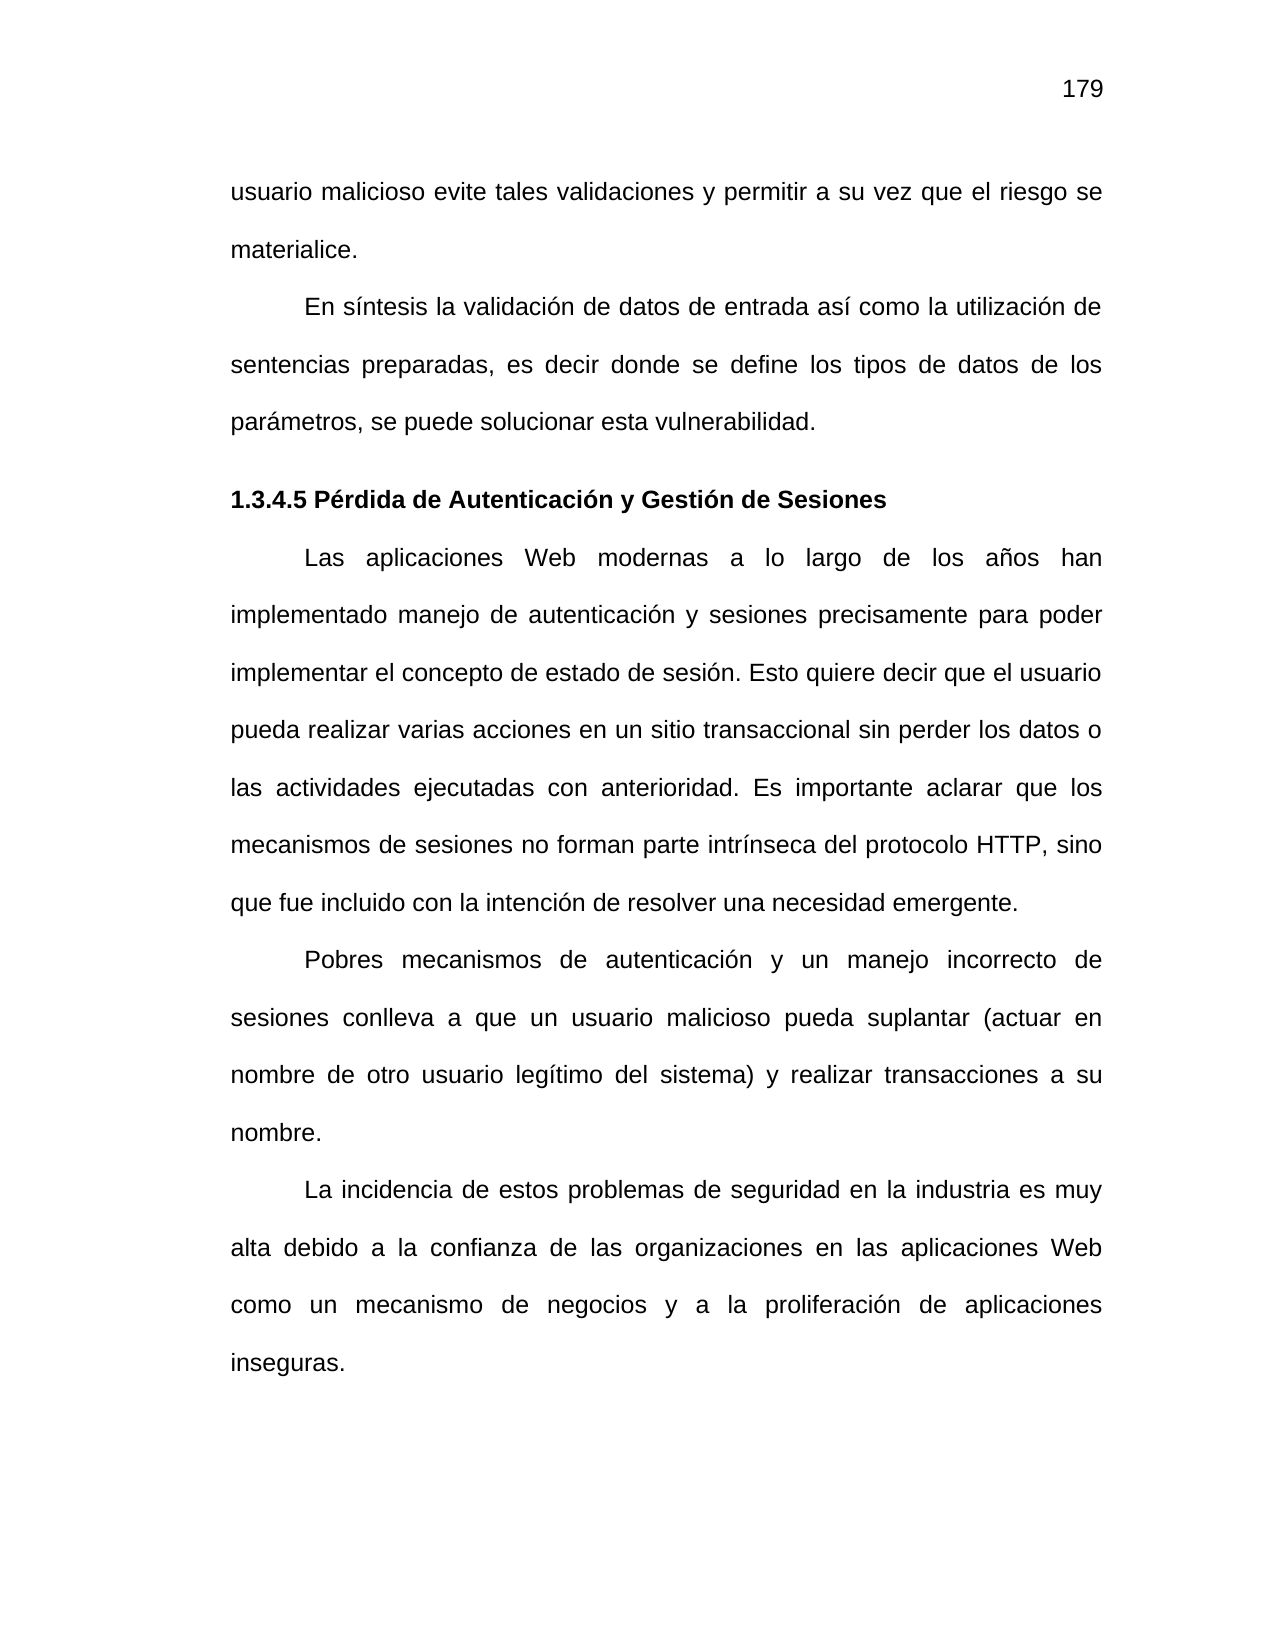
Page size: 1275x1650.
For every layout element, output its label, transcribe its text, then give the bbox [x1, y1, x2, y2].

subtitle 1.3.4.5 Pérdida de Autenticación y Gestión de Sesiones [230, 486, 1104, 514]
text La incidencia de estos problemas de seguridad en la industria es muy alta debido a la confianza de las organizaciones en las aplicaciones Web como un mecanismo de negocios y a la proliferación de aplicaciones inseguras. [230, 1176, 1104, 1377]
text Las aplicaciones Web modernas a lo largo de los años han implementado manejo de autenticación y sesiones precisamente para poder implementar el concepto de estado de sesión. Esto quiere decir que el usuario pueda realizar varias acciones en un sitio transaccional sin perder los datos o las actividades ejecutadas con anterioridad. Es importante aclarar que los mecanismos de sesiones no forman parte intrínseca del protocolo HTTP, sino que fue incluido con la intención de resolver una necesidad emergente. [230, 543, 1104, 917]
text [230, 177, 1104, 263]
text Pobres mecanismos de autenticación y un manejo incorrecto de sesiones conlleva a que un usuario malicioso pueda suplantar (actuar en nombre de otro usuario legítimo del sistema) y realizar transacciones a su nombre. [230, 946, 1104, 1147]
text En síntesis la validación de datos de entrada así como la utilización de sentencias preparadas, es decir donde se define los tipos de datos de los parámetros, se puede solucionar esta vulnerabilidad. [230, 292, 1104, 436]
